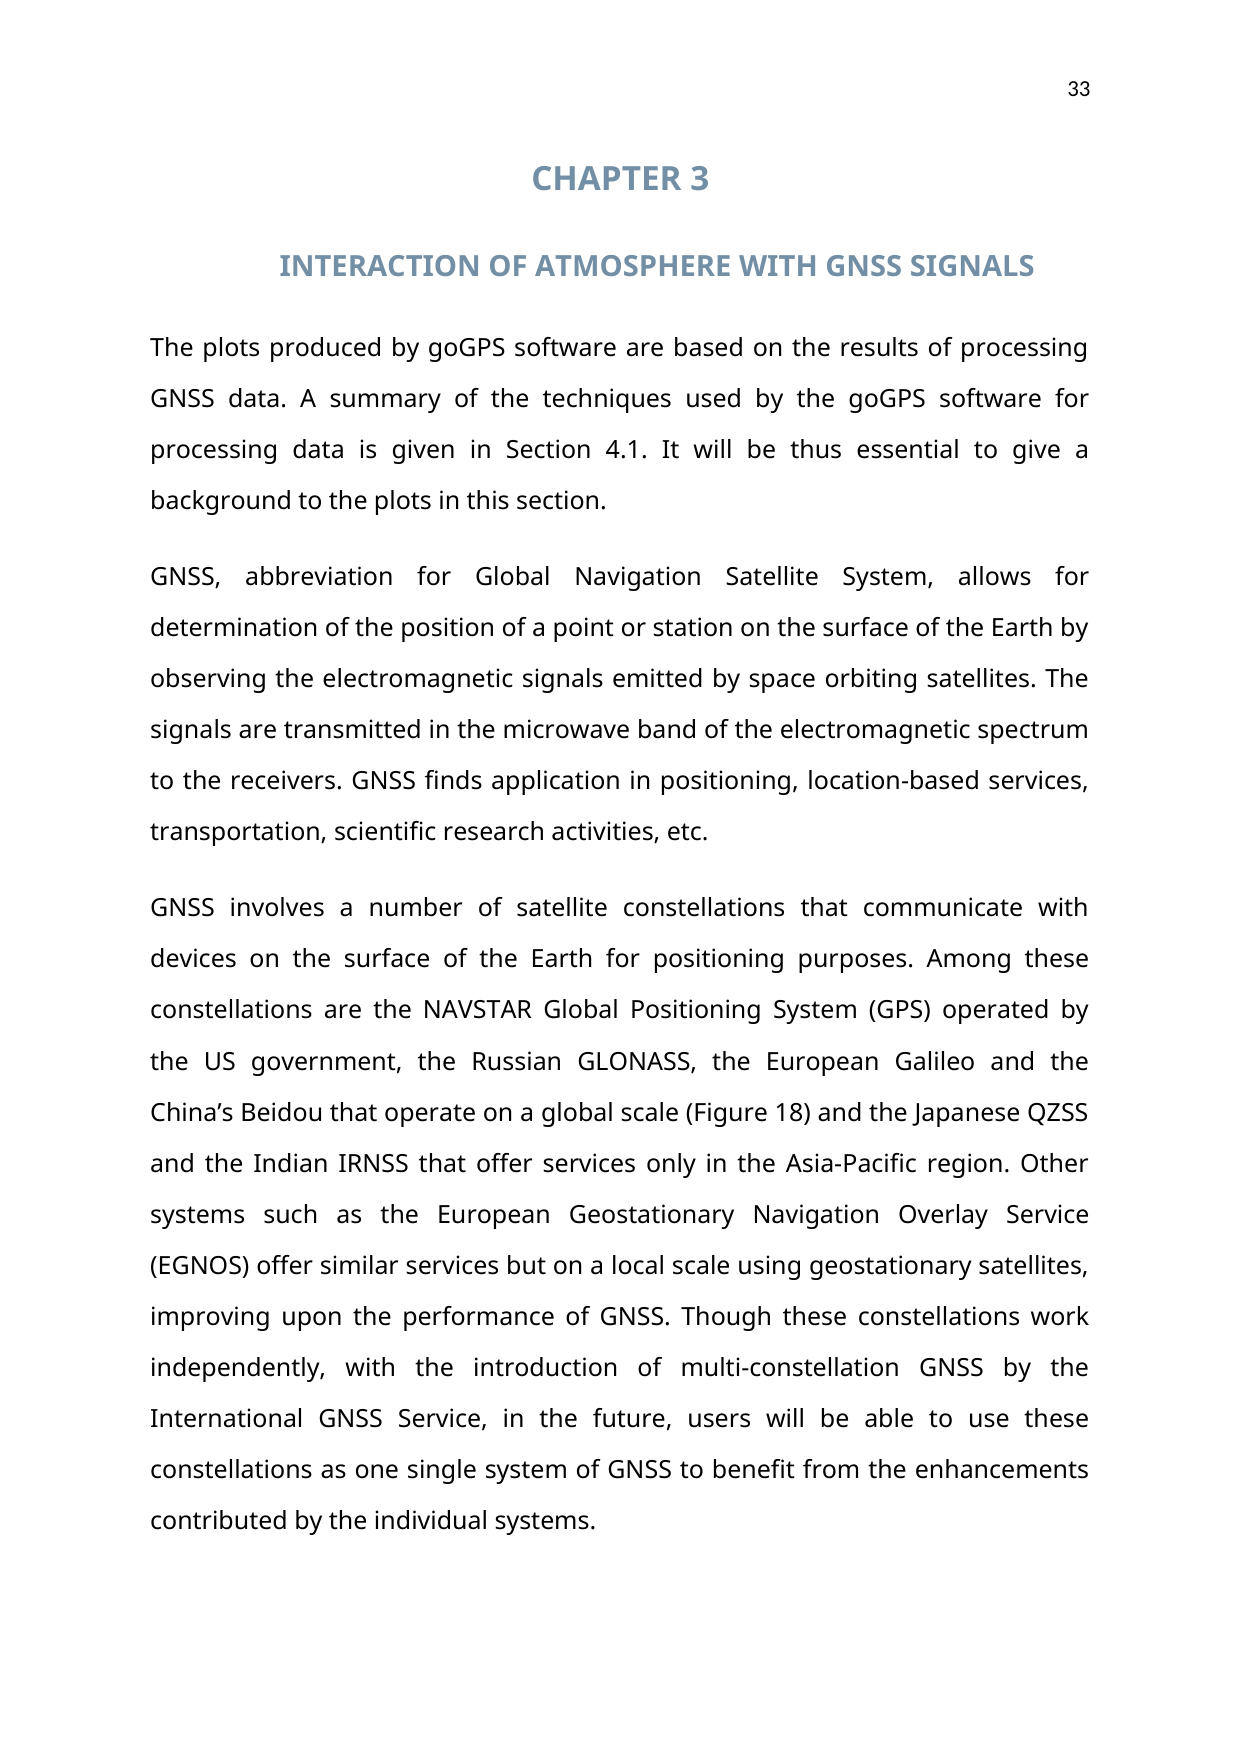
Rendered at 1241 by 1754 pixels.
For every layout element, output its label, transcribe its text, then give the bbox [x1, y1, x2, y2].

text GNSS involves a number of satellite constellations that communicate with devices on the surface of the Earth for positioning purposes. Among these constellations are the NAVSTAR Global Positioning System (GPS) operated by the US government, the Russian GLONASS, the European Galileo and the China’s Beidou that operate on a global scale (Figure 18) and the Japanese QZSS and the Indian IRNSS that offer services only in the Asia-Pacific region. Other systems such as the European Geostationary Navigation Overlay Service (EGNOS) offer similar services but on a local scale using geostationary satellites, improving upon the performance of GNSS. Though these constellations work independently, with the introduction of multi-constellation GNSS by the International GNSS Service, in the future, users will be able to use these constellations as one single system of GNSS to benefit from the enhancements contributed by the individual systems. [150, 890, 1090, 1537]
subtitle INTERACTION OF ATMOSPHERE WITH GNSS SIGNALS [224, 245, 1090, 285]
text The plots produced by goGPS software are based on the results of processing GNSS data. A summary of the techniques used by the goGPS software for processing data is given in Section 4.1. It will be thus essential to give a background to the plots in this section. [150, 329, 1090, 517]
text GNSS, abbreviation for Global Navigation Satellite System, allows for determination of the position of a point or station on the surface of the Earth by observing the electromagnetic signals emitted by space orbiting satellites. The signals are transmitted in the microwave band of the electromagnetic spectrum to the receivers. GNSS finds application in positioning, location-based services, transportation, scientific research activities, etc. [150, 559, 1090, 848]
